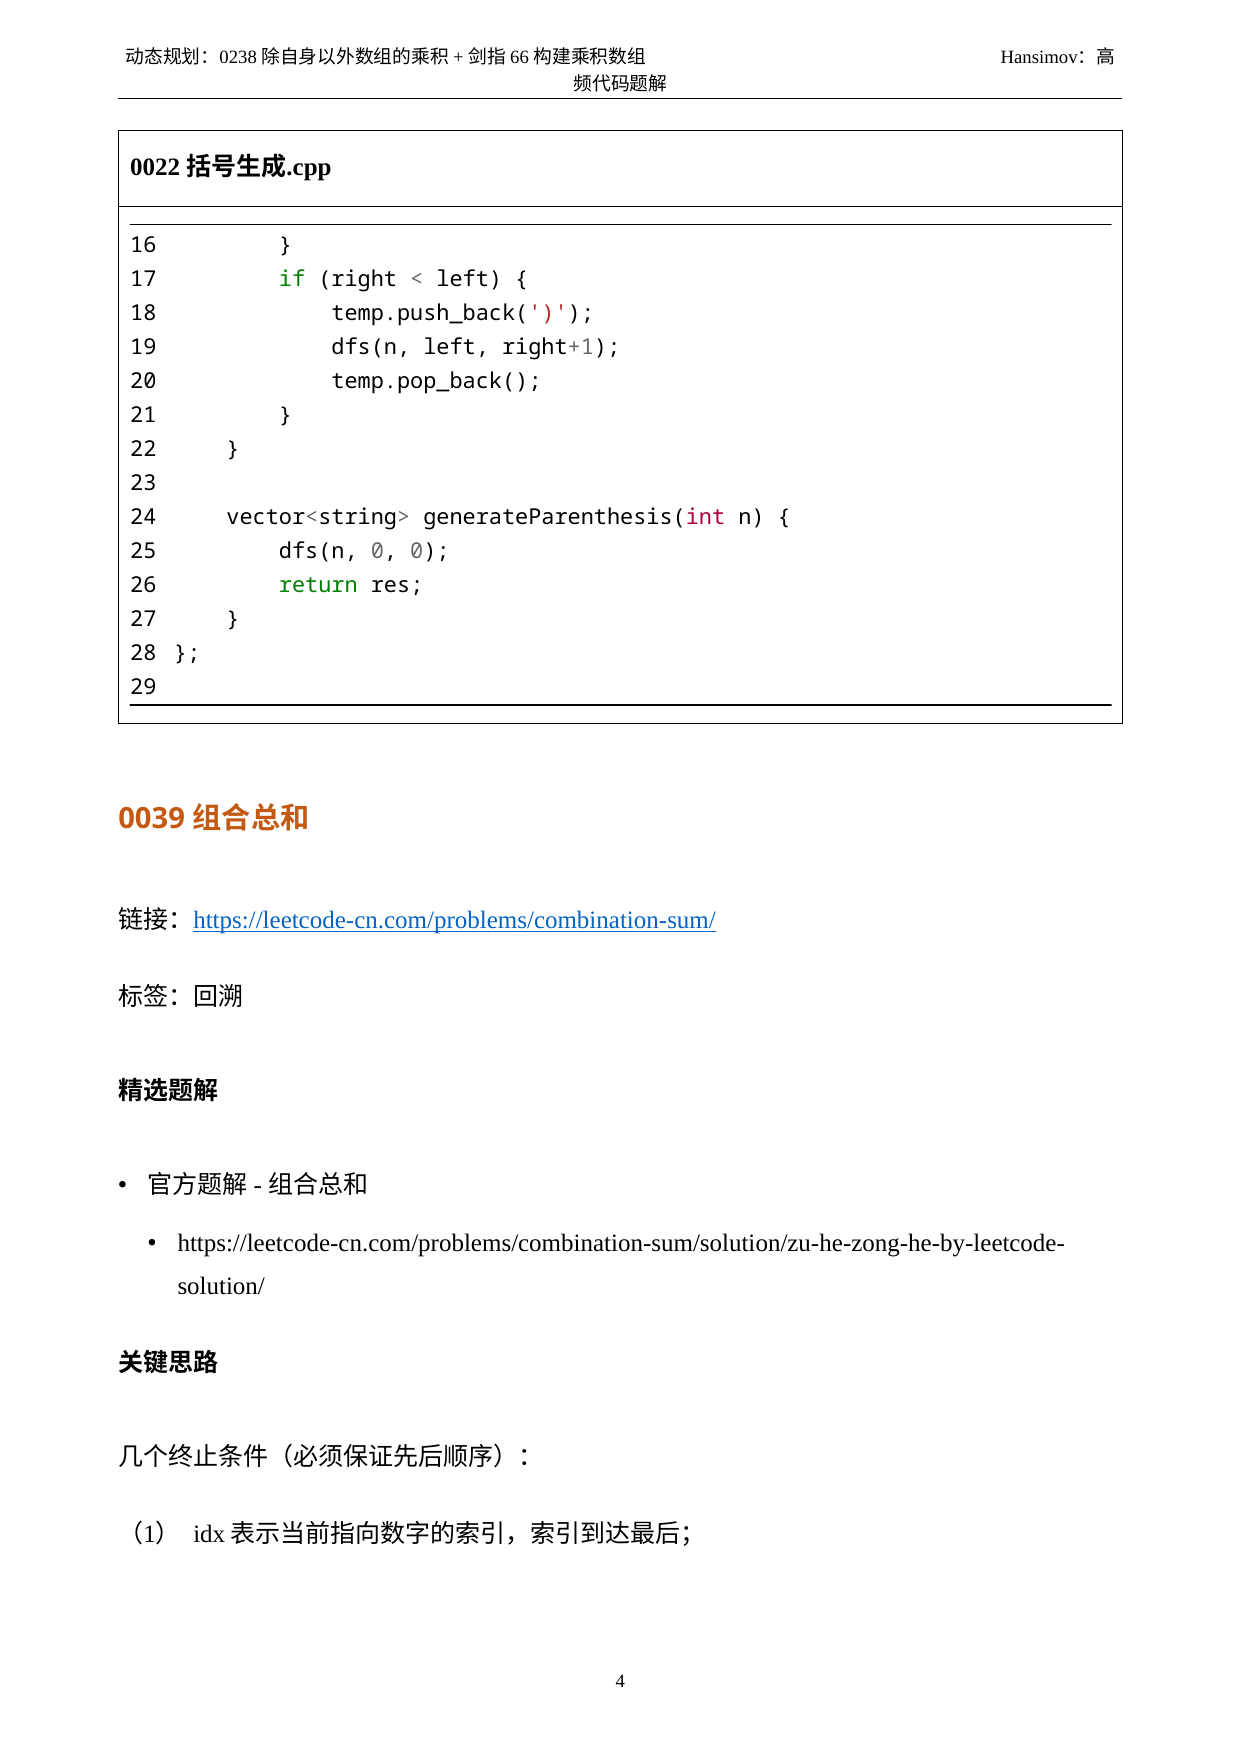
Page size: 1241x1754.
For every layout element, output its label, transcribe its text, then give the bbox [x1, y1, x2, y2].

list idx表示当前指向数字的索引，索引到达最后； [118, 1497, 1122, 1565]
text https://leetcode-cn.com/problems/combination-sum/solution/zu-he-zong-he-by-leetcode-solution/ [148, 1226, 1122, 1302]
table_header 0022 括号生成.cpp [119, 131, 1122, 206]
subtitle 精选题解 [118, 1055, 1097, 1123]
text 标签：回溯 [118, 961, 1122, 1029]
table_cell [119, 207, 1122, 723]
text 官方题解 - 组合总和 [118, 1149, 1122, 1217]
subtitle 关键思路 [118, 1326, 1097, 1394]
text 几个终止条件（必须保证先后顺序）： [118, 1420, 1122, 1488]
subtitle 0039 组合总和 [118, 782, 1097, 850]
text 链接：https://leetcode-cn.com/problems/combination-sum/ [118, 884, 1122, 952]
